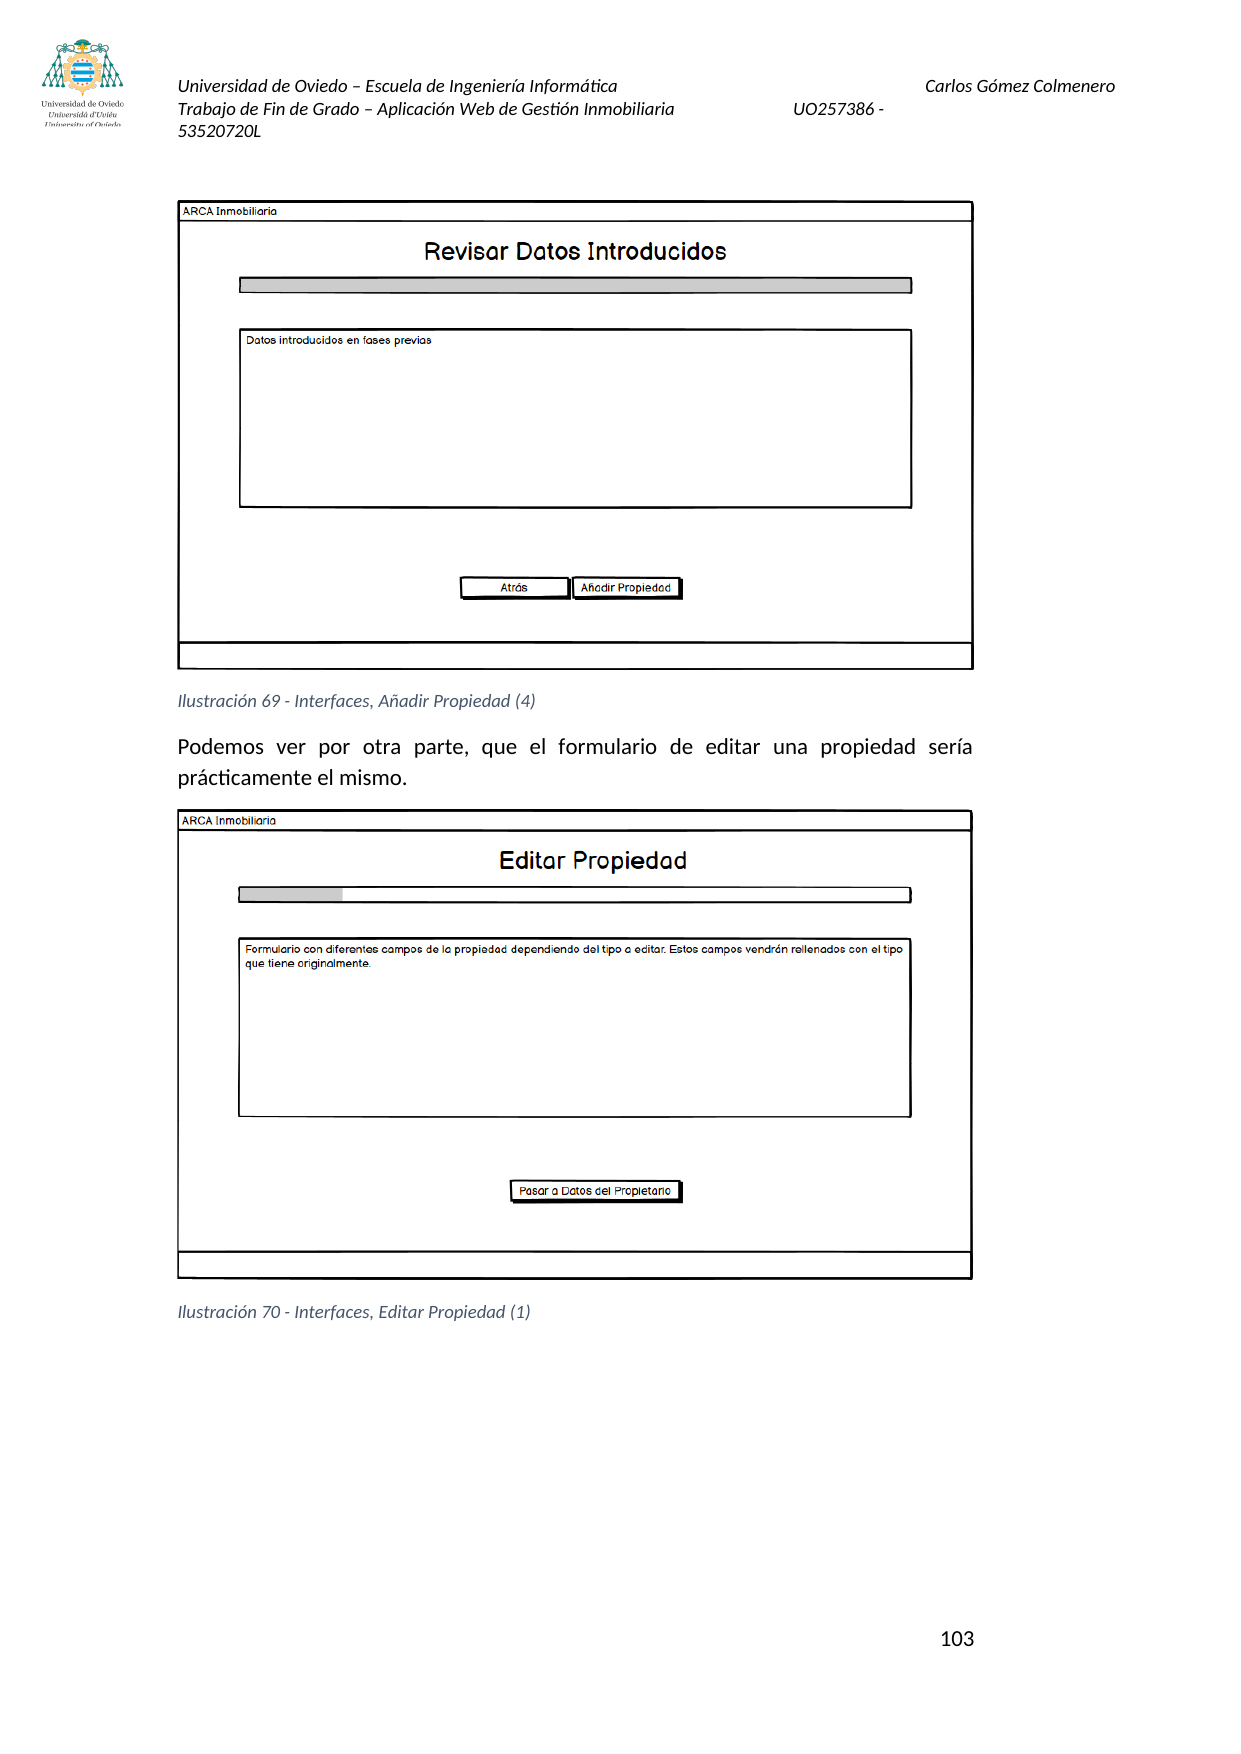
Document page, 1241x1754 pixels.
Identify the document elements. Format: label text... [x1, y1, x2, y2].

picture [36, 38, 124, 126]
picture [177, 809, 975, 1282]
picture [177, 198, 975, 670]
text Ilustración 69 - Interfaces, Añadir Propiedad (4) [177, 689, 974, 712]
text Ilustración 70 - Interfaces, Editar Propiedad (1) [177, 1301, 974, 1323]
text Podemos ver por otra parte, que el formulario de editar una propiedad sería prácticamente el mismo. [177, 732, 974, 791]
